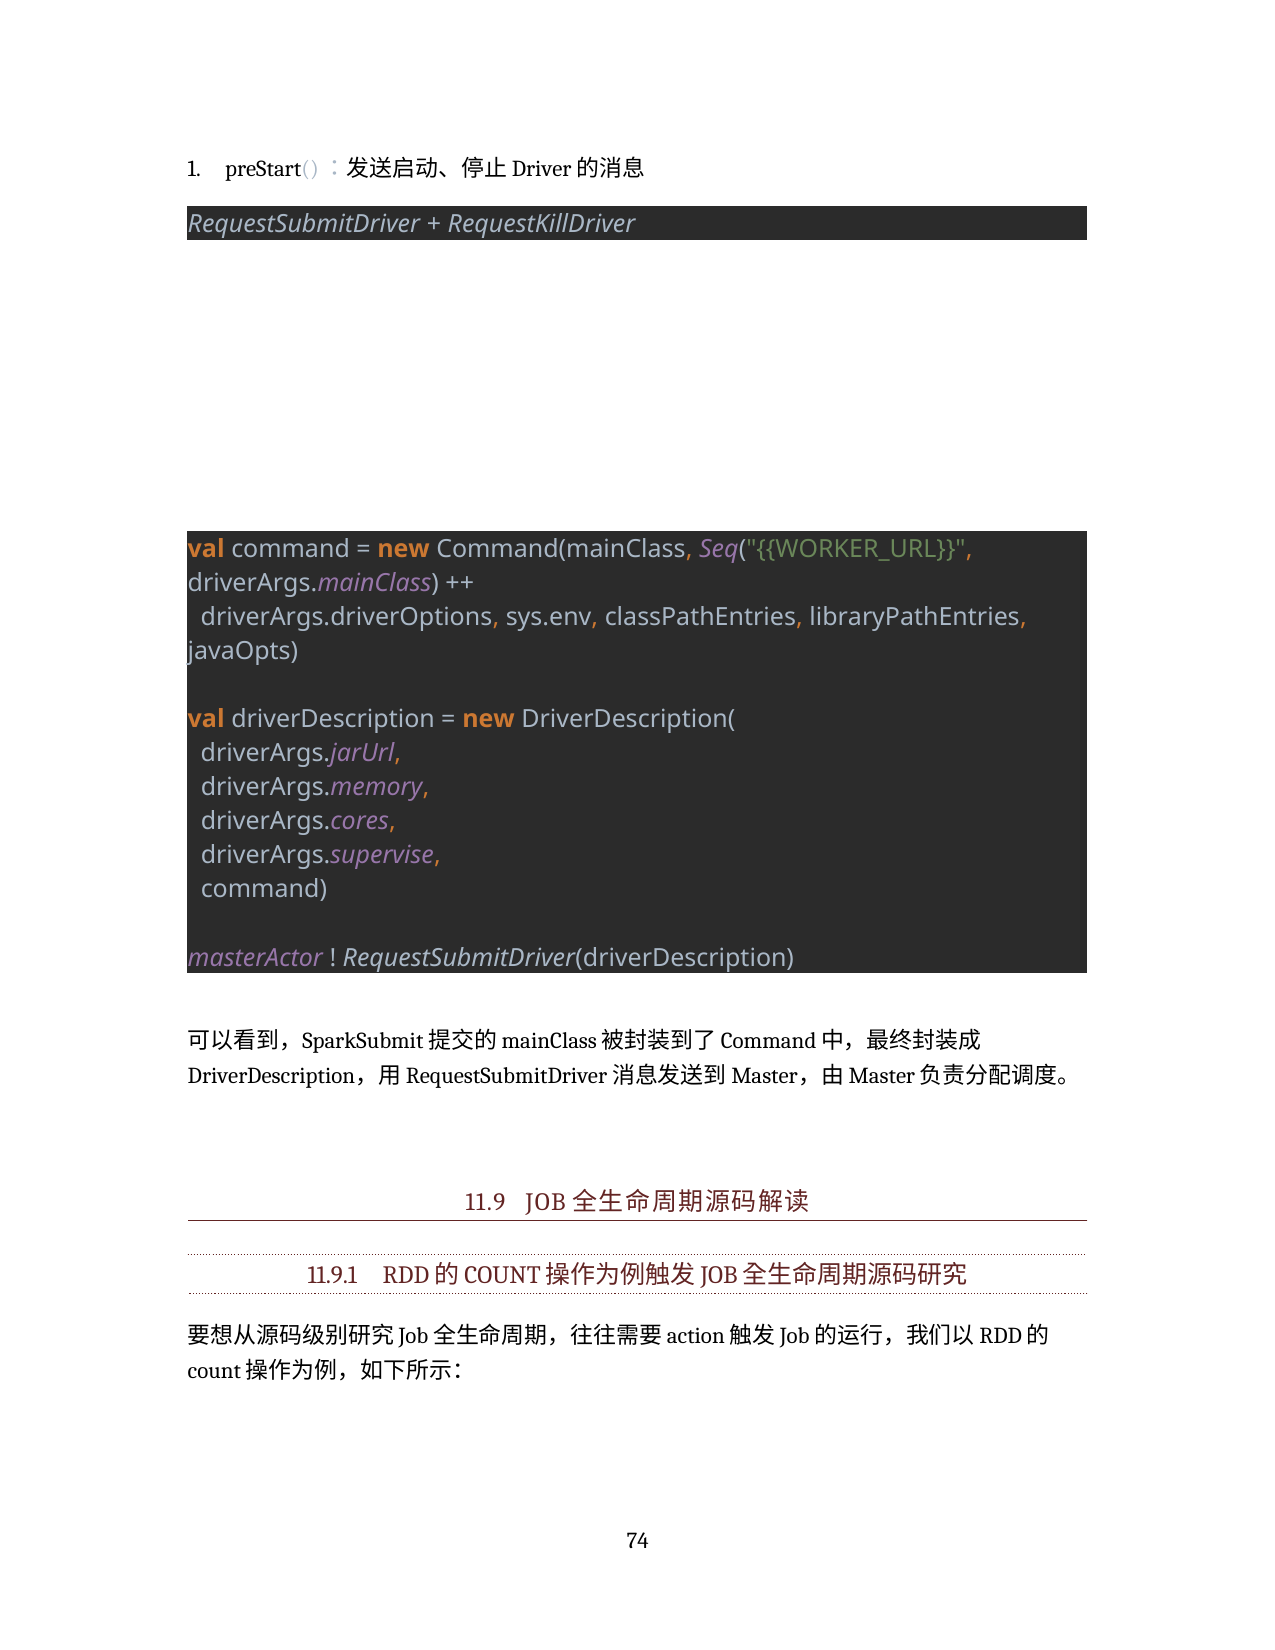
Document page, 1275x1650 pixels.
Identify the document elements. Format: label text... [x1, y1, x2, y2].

subtitle RDD的count操作为例触发Job全生命周期源码研究 [187, 1254, 1087, 1294]
text 要想从源码级别研究Job全生命周期，往往需要action触发Job的运行，我们以RDD的count操作为例，如下所示： [187, 1317, 1087, 1385]
text val command = new Command(mainClass, Seq("{{WORKER_URL}}", driverArgs.mainClass) ++ driverArgs.driverOptions, sys.env, classPathEntries, libraryPathEntries, javaOpts) val driverDescription = new DriverDescription( driverArgs.jarUrl, driverArgs.memory, driverArgs.cores, driverArgs.supervise, command) masterActor ! RequestSubmitDriver(driverDescription) [187, 531, 1087, 973]
text RequestSubmitDriver + RequestKillDriver [187, 206, 1087, 240]
list preStart() ：发送启动、停止Driver的消息 [187, 150, 1087, 183]
text 可以看到，SparkSubmit提交的mainClass被封装到了Command中，最终封装成DriverDescription，用RequestSubmitDriver消息发送到Master，由Master负责分配调度。 [187, 1022, 1087, 1090]
subtitle Job全生命周期源码解读 [187, 1181, 1087, 1221]
